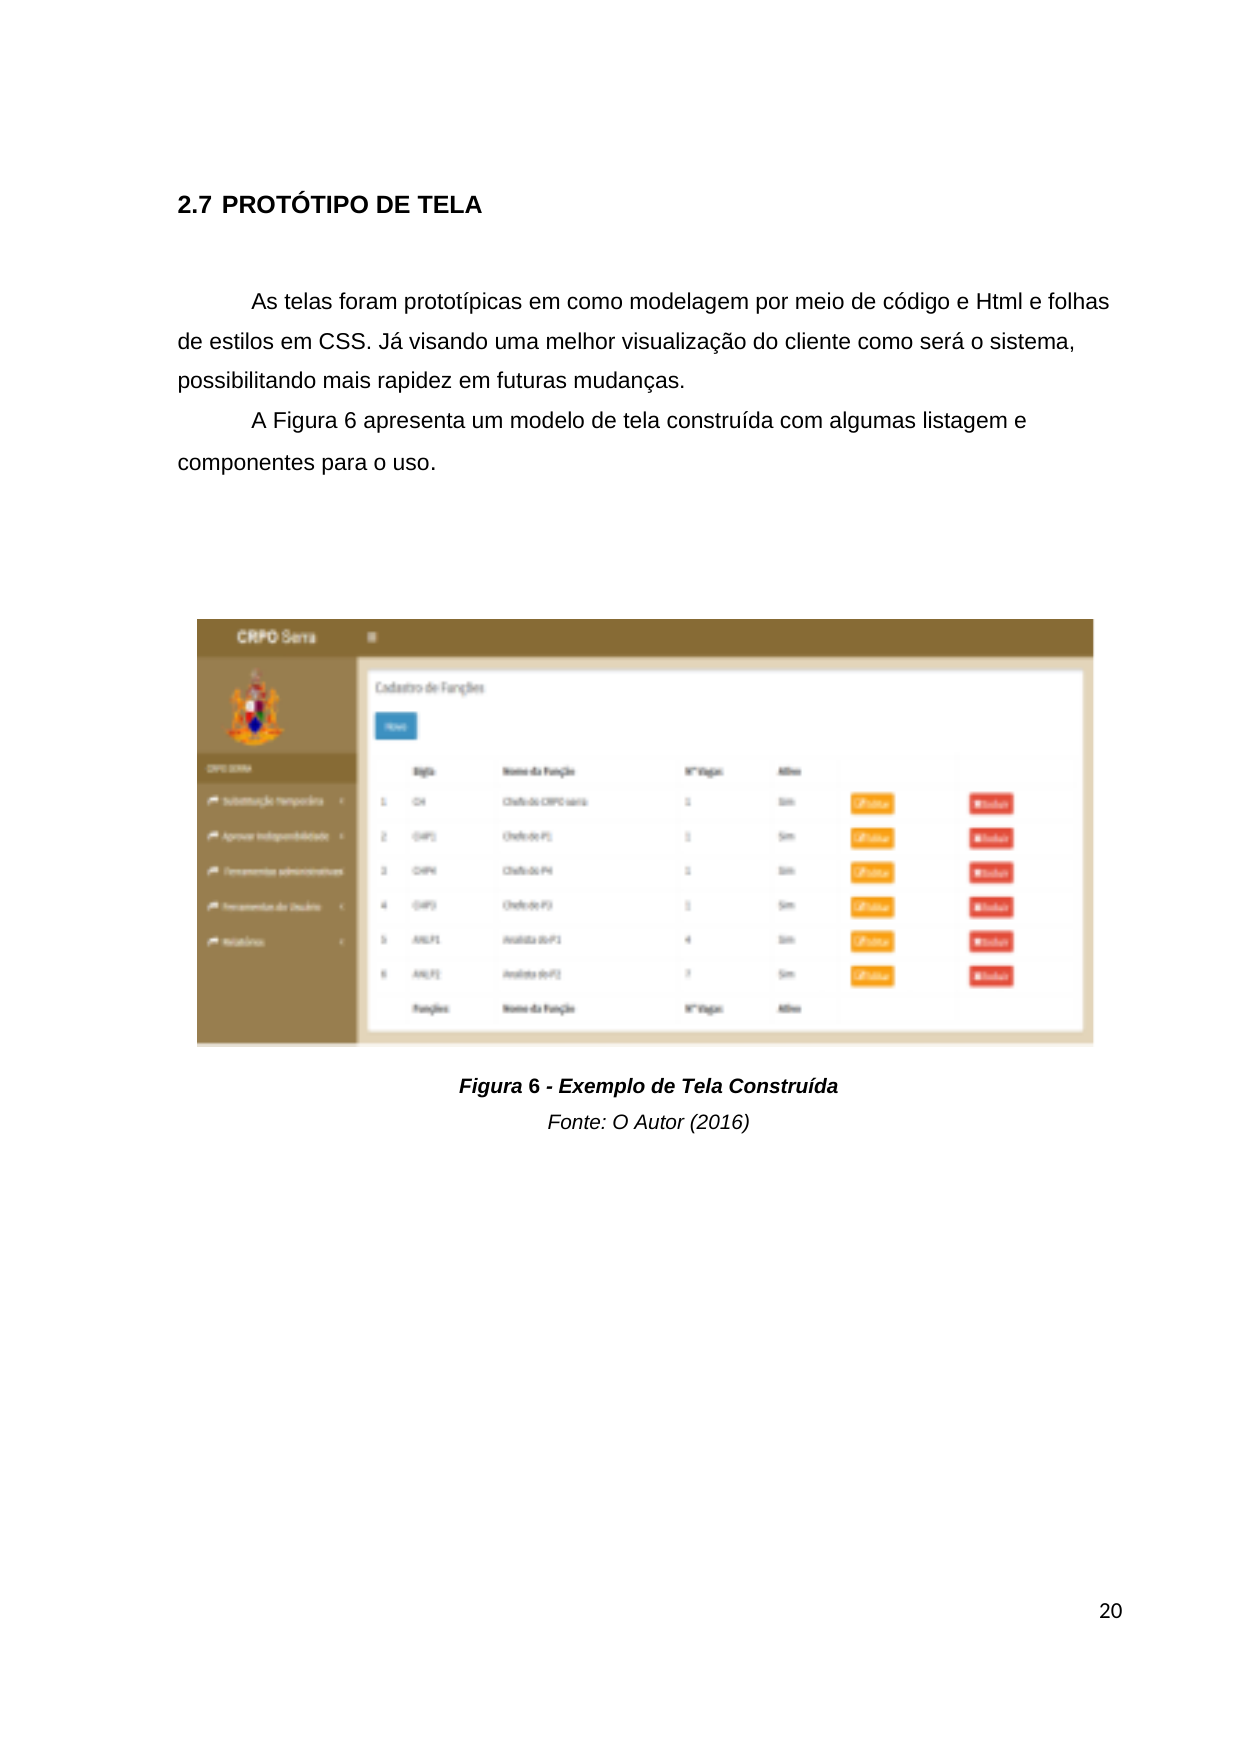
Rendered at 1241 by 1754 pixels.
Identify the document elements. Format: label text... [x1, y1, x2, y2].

text A Figura 6 apresenta um modelo de tela construída com algumas listagem e componentes para o uso. [177, 407, 1122, 476]
subtitle PROTÓTIPO DE TELA [177, 190, 1122, 218]
text Fonte: O Autor (2016) [177, 1110, 1122, 1134]
text Figura 6 - Exemplo de Tela Construída [177, 1073, 1122, 1097]
text As telas foram prototípicas em como modelagem por meio de código e Html e folhas de estilos em CSS. Já visando uma melhor visualização do cliente como será o sistema, possibilitando mais rapidez em futuras mudanças. [177, 288, 1122, 393]
